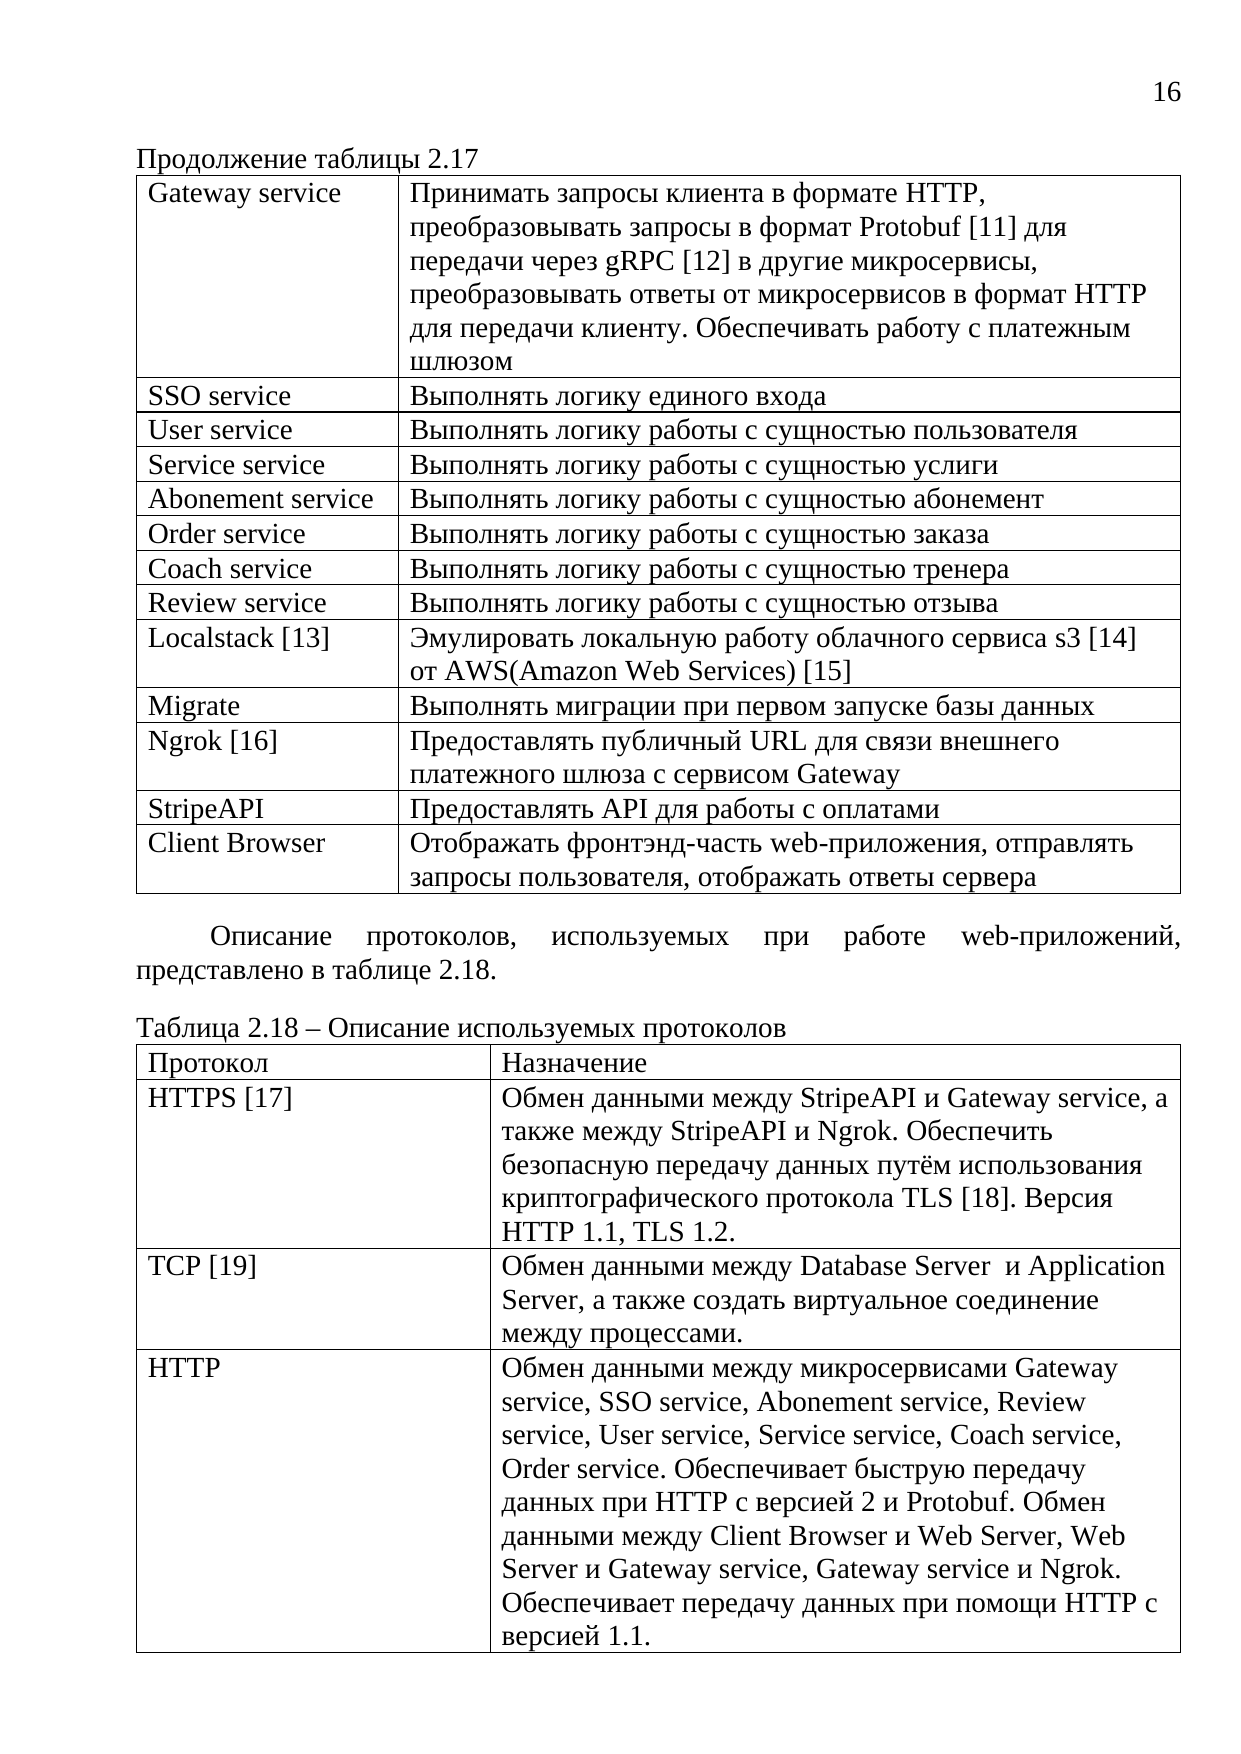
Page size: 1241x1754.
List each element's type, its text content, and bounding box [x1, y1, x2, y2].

table_cell Обмен данными между микросервисами Gateway service, SSO service, Abonement service, Review service, User service, Service service, Coach service, Order service. Обеспечивает быструю передачу данных при HTTP с версией 2 и Protobuf. Обмен данными между Client Browser и Web Server, Web Server и Gateway service, Gateway service и Ngrok. Обеспечивает передачу данных при помощи HTTP с версией 1.1. [491, 1350, 1180, 1652]
table_cell Выполнять логику единого входа [399, 378, 1180, 411]
table_cell Ngrok [16] [137, 723, 398, 790]
table_cell Migrate [137, 688, 398, 722]
table_cell Выполнять логику работы с сущностью заказа [399, 516, 1180, 550]
table_cell Abonement service [137, 482, 398, 515]
table_cell Эмулировать локальную работу облачного сервиса s3 [14] от AWS(Amazon Web Services) [15] [399, 620, 1180, 687]
table_cell Выполнять логику работы с сущностью тренера [399, 551, 1180, 584]
table_cell Coach service [137, 551, 398, 584]
table_cell Service service [137, 447, 398, 481]
table_cell Выполнять логику работы с сущностью пользователя [399, 413, 1180, 446]
table_cell Обмен данными между Database Server и Application Server, а также создать виртуальное соединение между процессами. [491, 1249, 1180, 1349]
table_cell Client Browser [137, 825, 398, 892]
table_cell Выполнять логику работы с сущностью отзыва [399, 585, 1180, 619]
table_cell Order service [137, 516, 398, 550]
text Продолжение таблицы 2.17 [136, 141, 1181, 174]
text Описание протоколов, используемых при работе web-приложений, представлено в таблице 2.18. [136, 918, 1181, 986]
table_cell Review service [137, 585, 398, 619]
table_cell Предоставлять публичный URL для связи внешнего платежного шлюза с сервисом Gateway [399, 723, 1180, 790]
table_cell User service [137, 413, 398, 446]
table_cell SSO service [137, 378, 398, 411]
table_header Протокол [137, 1045, 490, 1079]
table_cell StripeAPI [137, 791, 398, 824]
table_cell Localstack [13] [137, 620, 398, 687]
table_header Gateway service [137, 176, 398, 377]
table_cell Обмен данными между StripeAPI и Gateway service, а также между StripeAPI и Ngrok. Обеспечить безопасную передачу данных путём использования криптографического протокола TLS [18]. Версия HTTP 1.1, TLS 1.2. [491, 1080, 1180, 1247]
table_cell Отображать фронтэнд-часть web-приложения, отправлять запросы пользователя, отображать ответы сервера [399, 825, 1180, 892]
table_cell HTTPS [17] [137, 1080, 490, 1247]
table_cell TCP [19] [137, 1249, 490, 1349]
table_header Принимать запросы клиента в формате HTTP, преобразовывать запросы в формат Protobuf [11] для передачи через gRPC [12] в другие микросервисы, преобразовывать ответы от микросервисов в формат HTTP для передачи клиенту. Обеспечивать работу с платежным шлюзом [399, 176, 1180, 377]
table_cell HTTP [137, 1350, 490, 1652]
text Таблица 2.18 – Описание используемых протоколов [136, 1011, 1181, 1044]
table_cell Выполнять логику работы с сущностью услиги [399, 447, 1180, 481]
table_cell Выполнять логику работы с сущностью абонемент [399, 482, 1180, 515]
table_cell Выполнять миграции при первом запуске базы данных [399, 688, 1180, 722]
table_header Назначение [491, 1045, 1180, 1079]
table_cell Предоставлять API для работы с оплатами [399, 791, 1180, 824]
